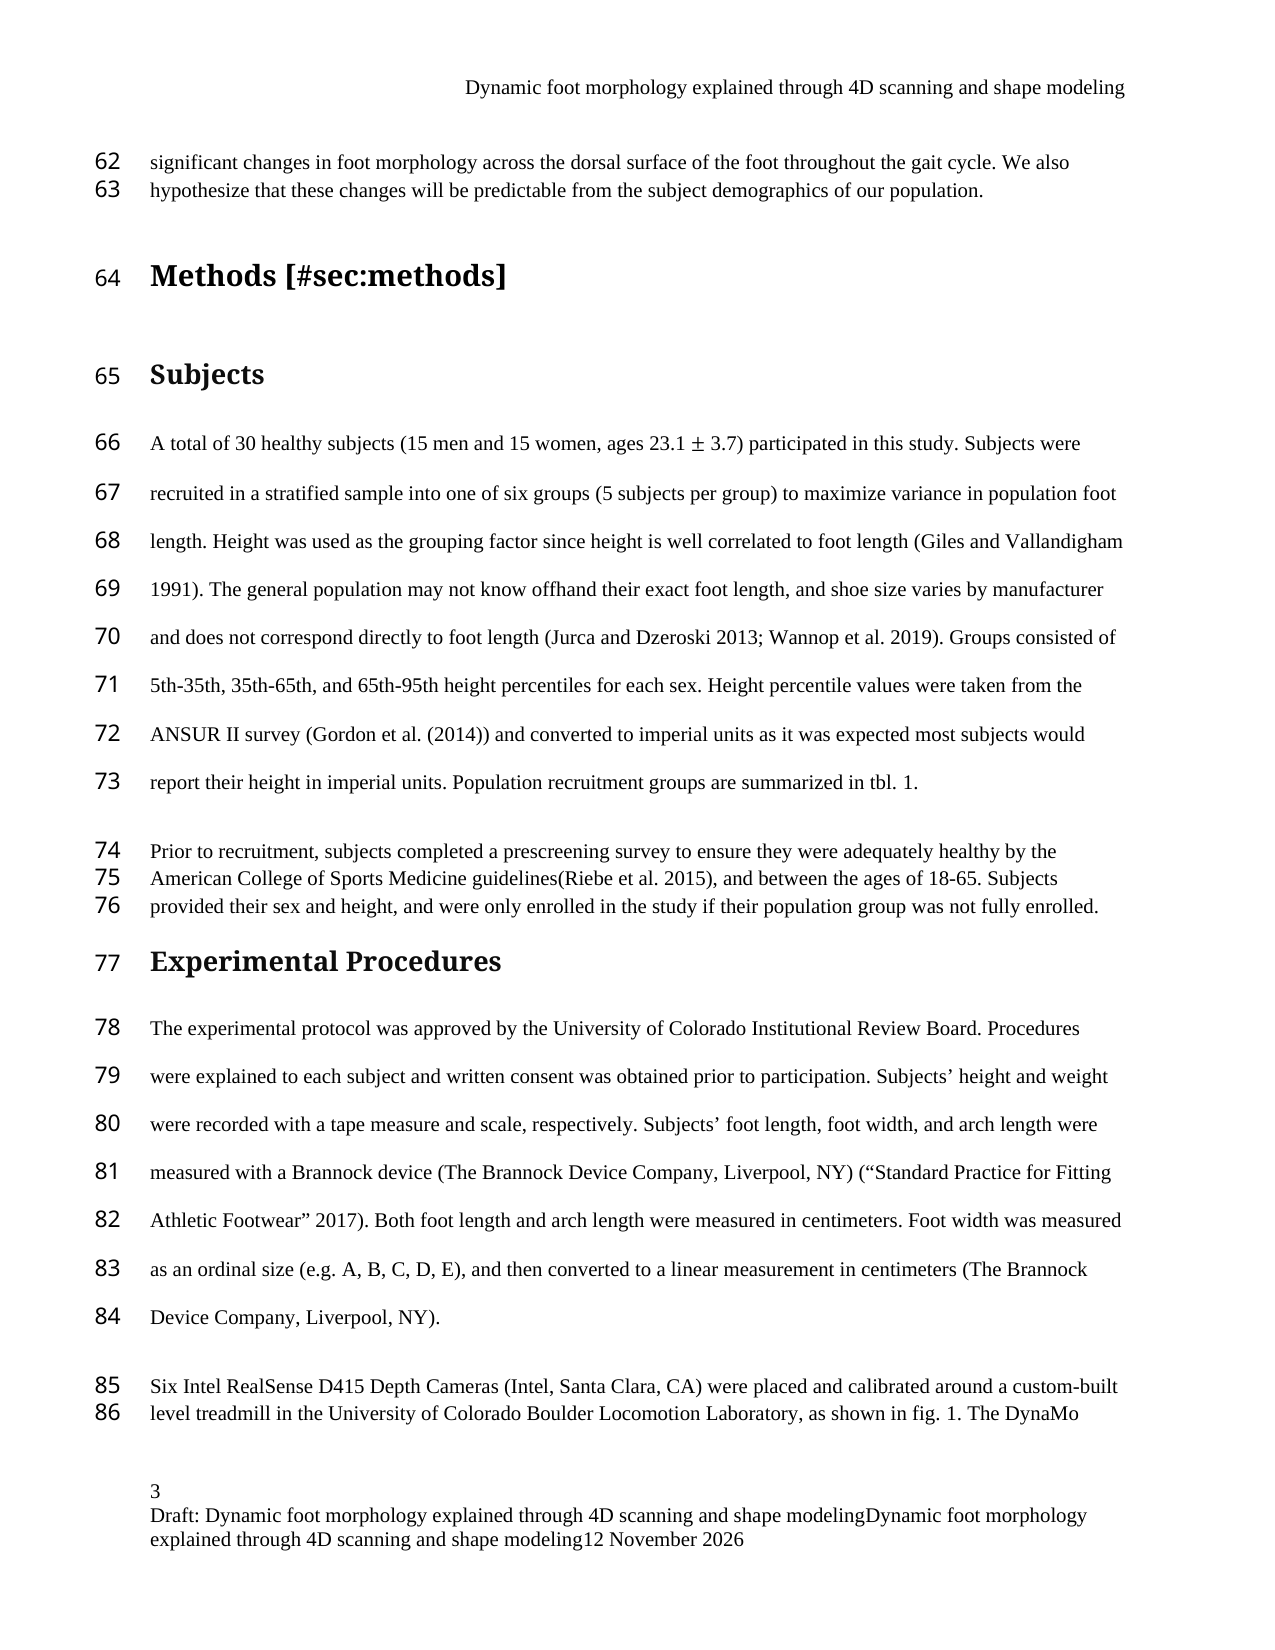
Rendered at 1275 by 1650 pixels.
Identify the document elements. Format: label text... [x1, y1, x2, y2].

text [150, 1374, 1125, 1425]
subtitle Methods [#sec:methods] [150, 255, 1125, 295]
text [150, 150, 1125, 202]
subtitle Subjects [150, 355, 1125, 392]
subtitle Experimental Procedures [150, 942, 1125, 979]
text Prior to recruitment, subjects completed a prescreening survey to ensure they were adequately healthy by the American College of Sports Medicine guidelines(Riebe et al. 2015), and between the ages of 18-65. Subjects provided their sex and height, and were only enrolled in the study if their population group was not fully enrolled. [150, 838, 1125, 918]
